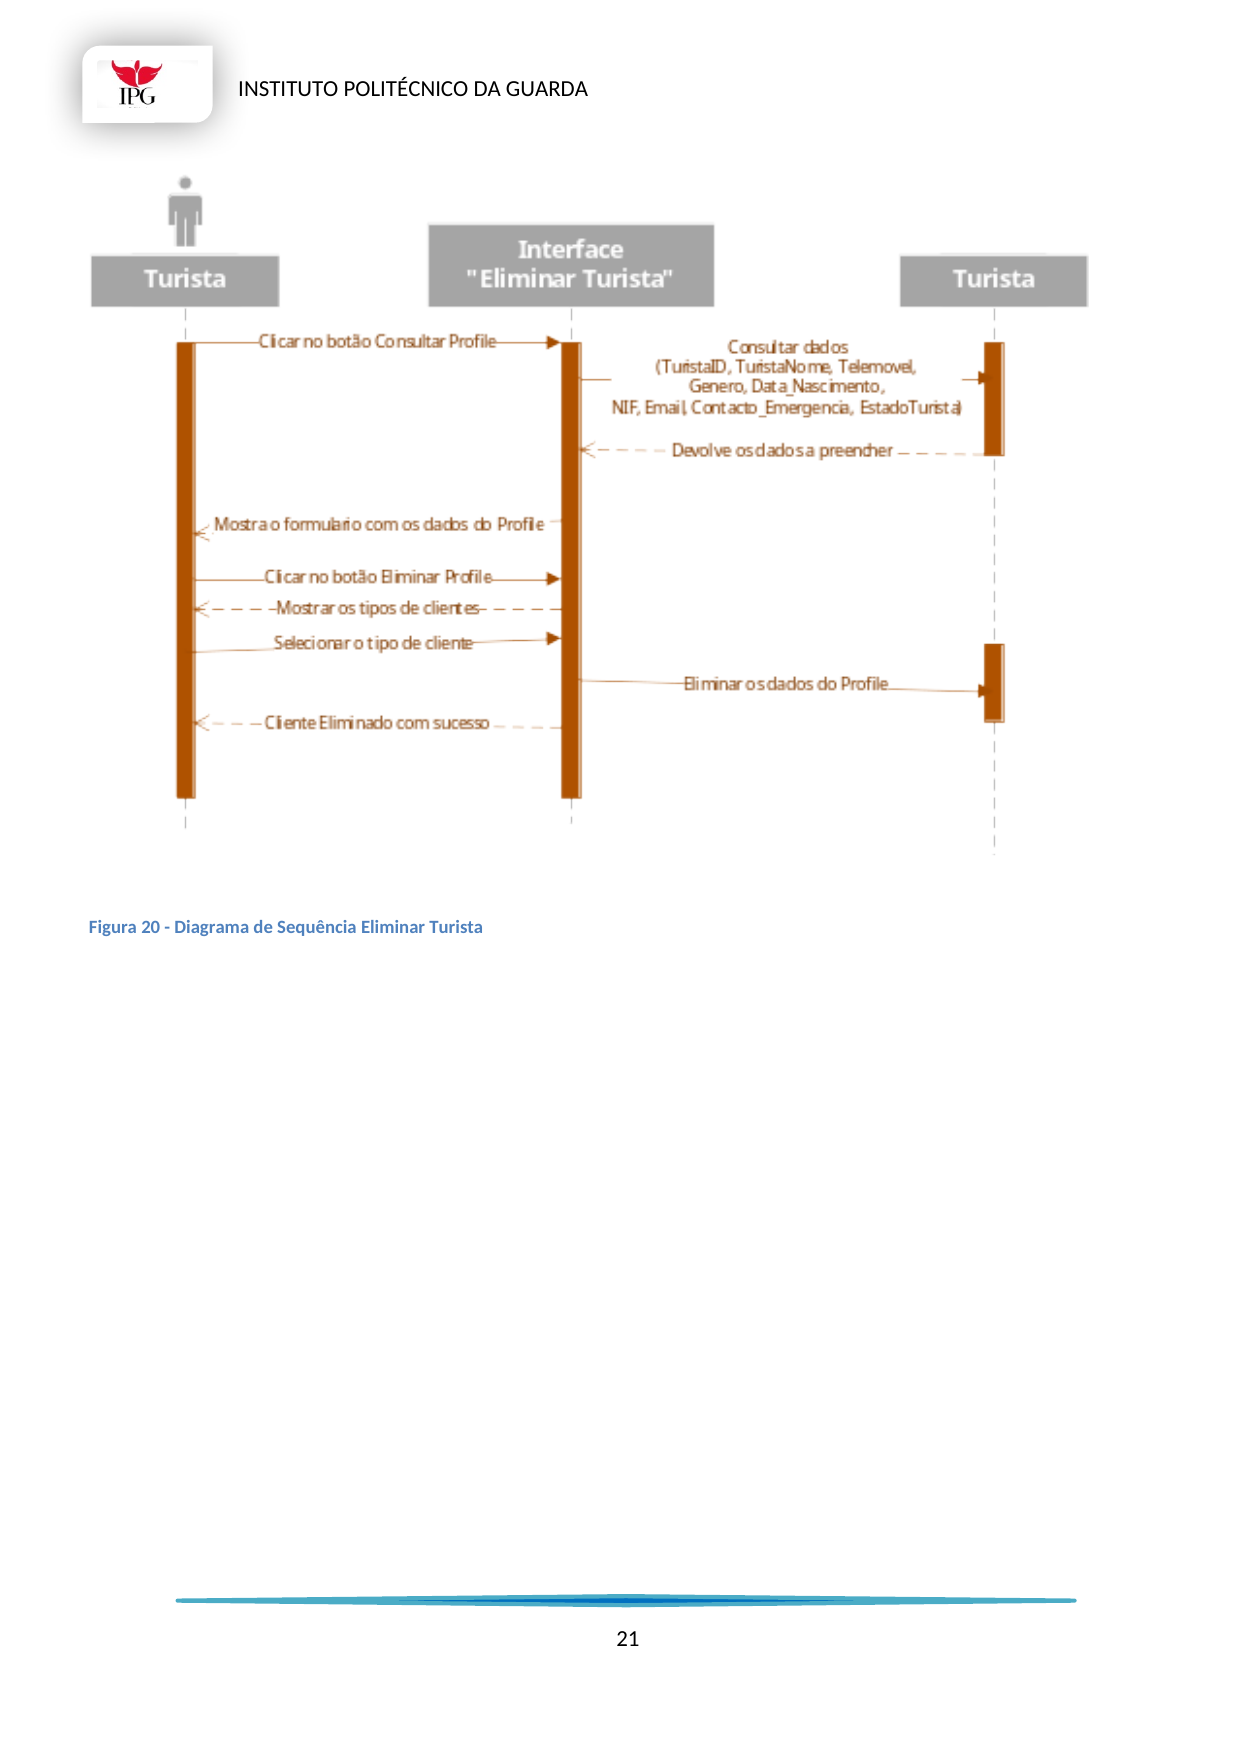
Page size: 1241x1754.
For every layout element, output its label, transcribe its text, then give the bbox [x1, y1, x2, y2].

picture [97, 61, 198, 108]
text Figura 20 - Diagrama de Sequência Eliminar Turista [89, 916, 1167, 938]
